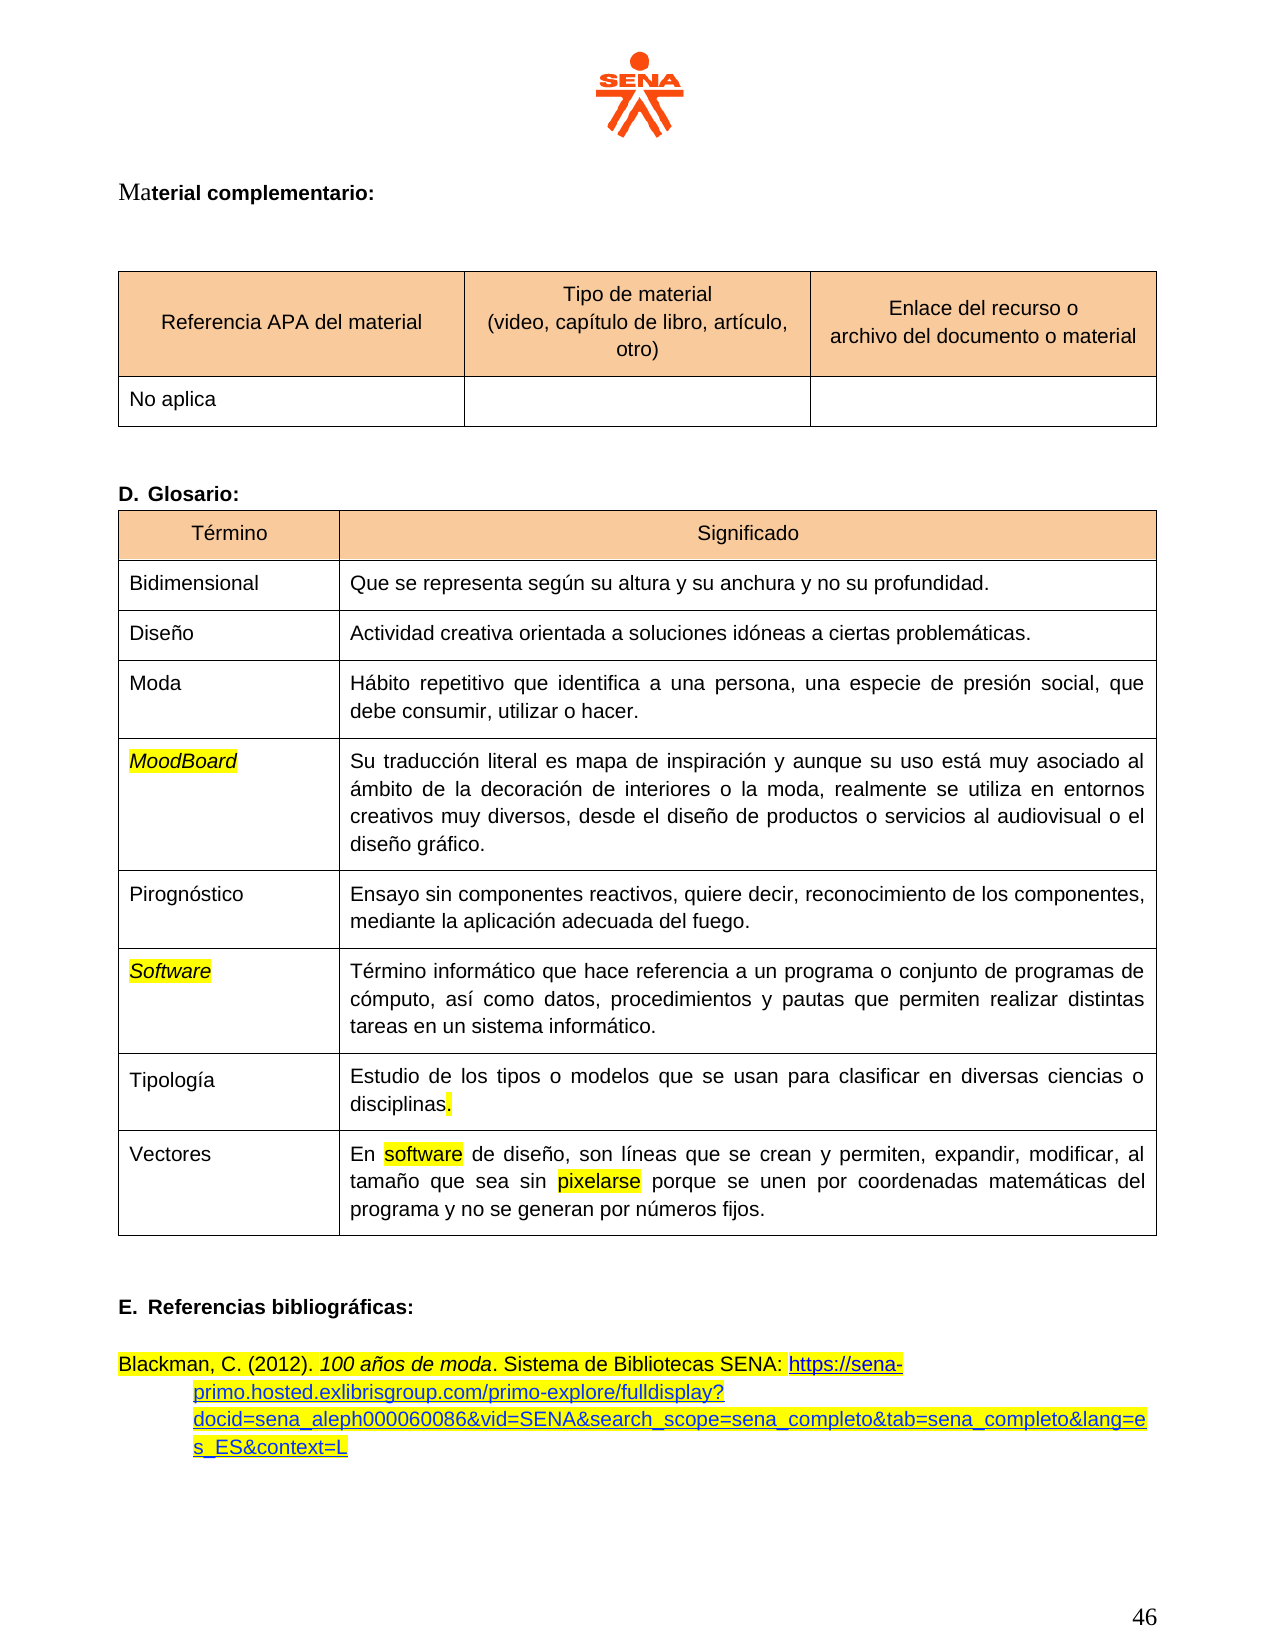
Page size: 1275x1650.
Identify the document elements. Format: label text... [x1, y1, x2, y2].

table_cell Tipología [119, 1054, 339, 1130]
text Blackman, C. (2012). 100 años de moda. Sistema de Bibliotecas SENA: https://sena-primo.hosted.exlibrisgroup.com/primo-explore/fulldisplay?docid=sena_aleph000060086&vid=SENA&search_scope=sena_completo&tab=sena_completo&lang=es_ES&context=L [118, 1352, 1157, 1458]
picture [585, 48, 690, 142]
table_header Tipo de material (video, capítulo de libro, artículo, otro) [465, 272, 810, 376]
table_cell Vectores [119, 1131, 339, 1235]
table_cell [465, 377, 810, 426]
table_cell Estudio de los tipos o modelos que se usan para clasificar en diversas ciencias o disciplinas. [340, 1054, 1156, 1130]
table_header Significado [340, 511, 1156, 559]
table_cell Bidimensional [119, 561, 339, 610]
table_cell [811, 377, 1156, 426]
table_header Enlace del recurso o archivo del documento o material [811, 272, 1156, 376]
table_cell Hábito repetitivo que identifica a una persona, una especie de presión social, que debe consumir, utilizar o hacer. [340, 661, 1156, 737]
list Referencias bibliográficas: [118, 1291, 1157, 1320]
table_cell MoodBoard [119, 739, 339, 870]
table_cell Software [119, 949, 339, 1053]
table_cell Que se representa según su altura y su anchura y no su profundidad. [340, 561, 1156, 610]
table_cell Término informático que hace referencia a un programa o conjunto de programas de cómputo, así como datos, procedimientos y pautas que permiten realizar distintas tareas en un sistema informático. [340, 949, 1156, 1053]
table_header Referencia APA del material [119, 272, 464, 376]
table_cell En software de diseño, son líneas que se crean y permiten, expandir, modificar, al tamaño que sea sin pixelarse porque se unen por coordenadas matemáticas del programa y no se generan por números fijos. [340, 1131, 1156, 1235]
table_cell Pirognóstico [119, 871, 339, 948]
list Glosario: [118, 482, 1157, 506]
text Material complementario: [118, 177, 1157, 206]
table_cell No aplica [119, 377, 464, 426]
table_cell Actividad creativa orientada a soluciones idóneas a ciertas problemáticas. [340, 611, 1156, 660]
table_header Término [119, 511, 339, 559]
table_cell Diseño [119, 611, 339, 660]
table_cell Moda [119, 661, 339, 737]
table_cell Ensayo sin componentes reactivos, quiere decir, reconocimiento de los componentes, mediante la aplicación adecuada del fuego. [340, 871, 1156, 948]
table_cell Su traducción literal es mapa de inspiración y aunque su uso está muy asociado al ámbito de la decoración de interiores o la moda, realmente se utiliza en entornos creativos muy diversos, desde el diseño de productos o servicios al audiovisual o el diseño gráfico. [340, 739, 1156, 870]
